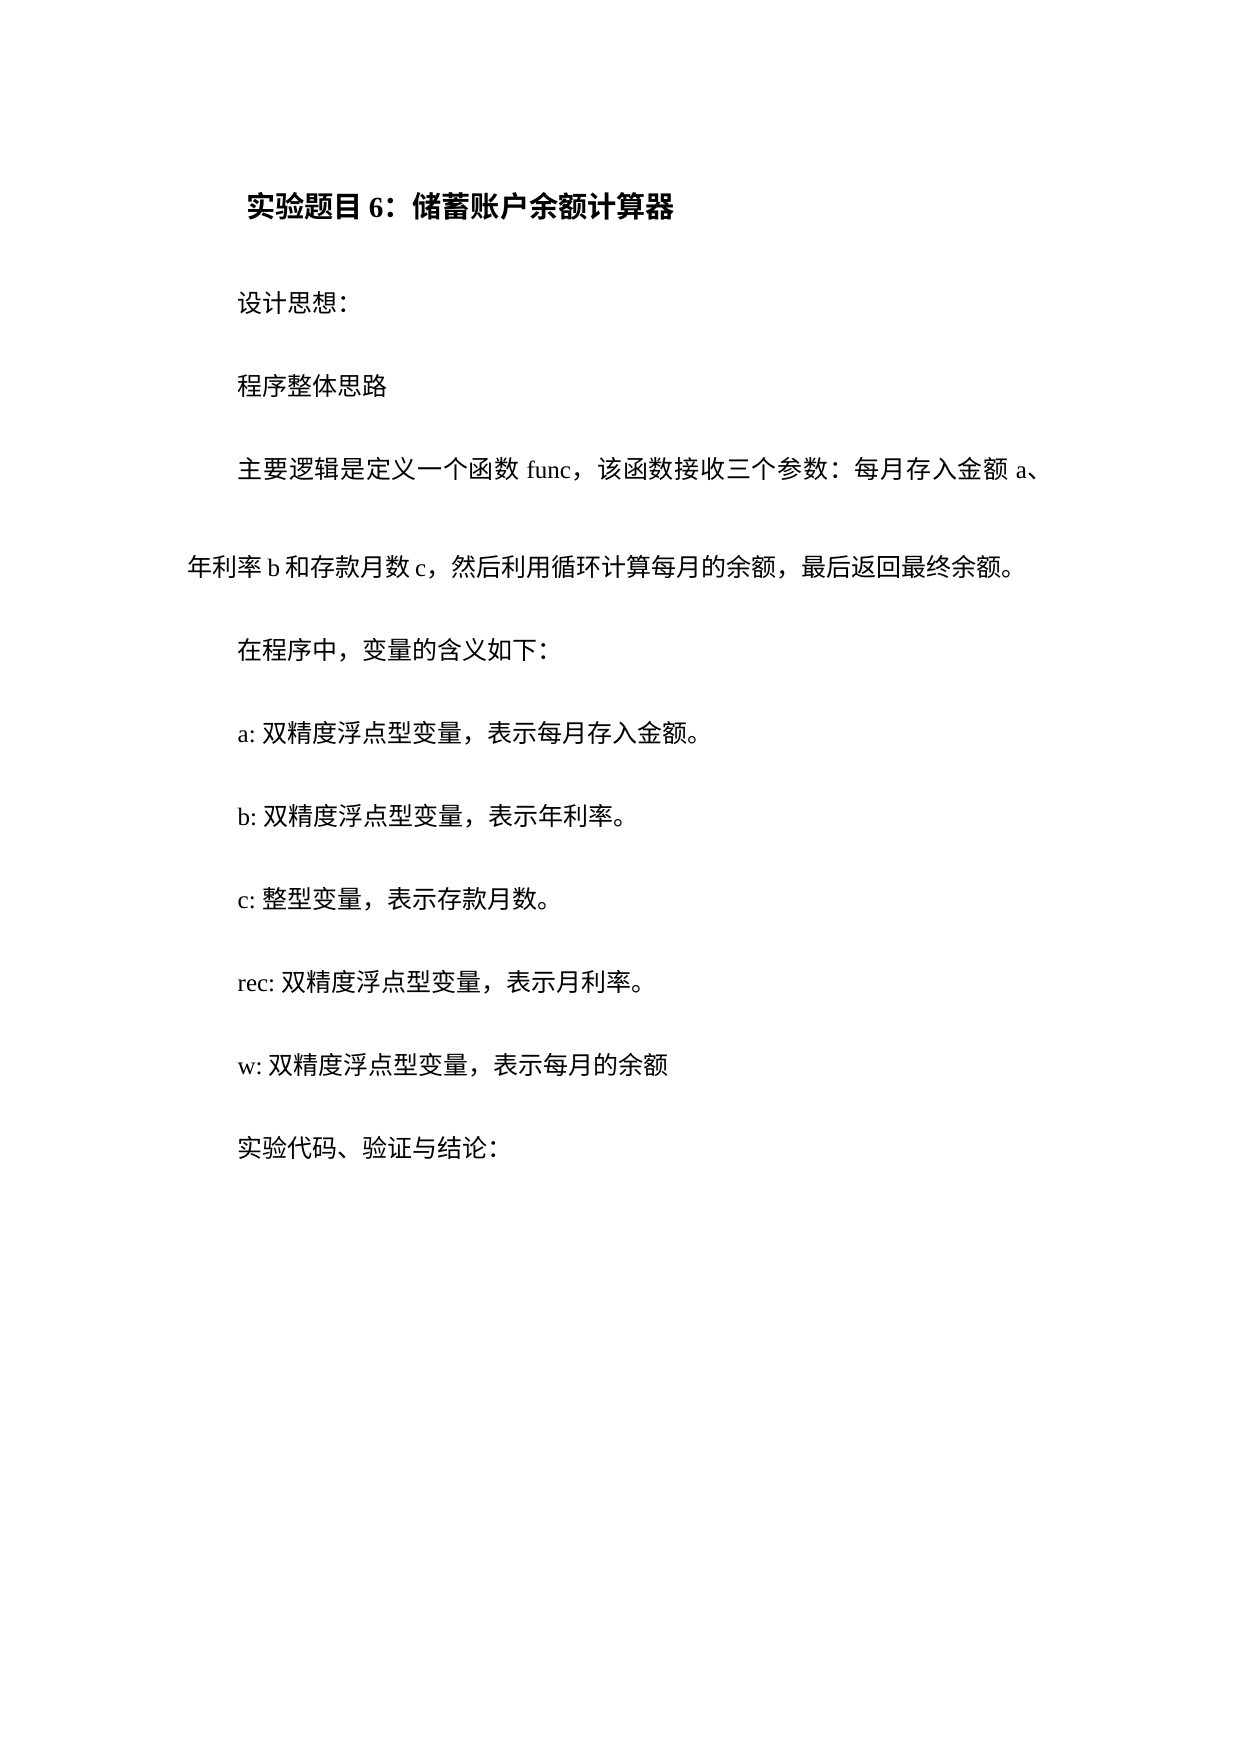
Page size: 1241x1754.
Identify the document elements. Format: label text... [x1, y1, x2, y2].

text w: 双精度浮点型变量，表示每月的余额 [187, 1031, 1053, 1096]
text c: 整型变量，表示存款月数。 [187, 865, 1053, 930]
text 程序整体思路 [187, 352, 1053, 417]
subtitle 实验题目6：储蓄账户余额计算器 [187, 172, 1053, 237]
text a: 双精度浮点型变量，表示每月存入金额。 [187, 699, 1053, 764]
text rec: 双精度浮点型变量，表示月利率。 [187, 948, 1053, 1013]
text 实验代码、验证与结论： [187, 1114, 1053, 1179]
text 在程序中，变量的含义如下： [187, 616, 1053, 681]
text b: 双精度浮点型变量，表示年利率。 [187, 782, 1053, 847]
text 设计思想： [187, 269, 1053, 334]
text 主要逻辑是定义一个函数func，该函数接收三个参数：每月存入金额a、年利率b和存款月数c，然后利用循环计算每月的余额，最后返回最终余额。 [187, 435, 1053, 598]
